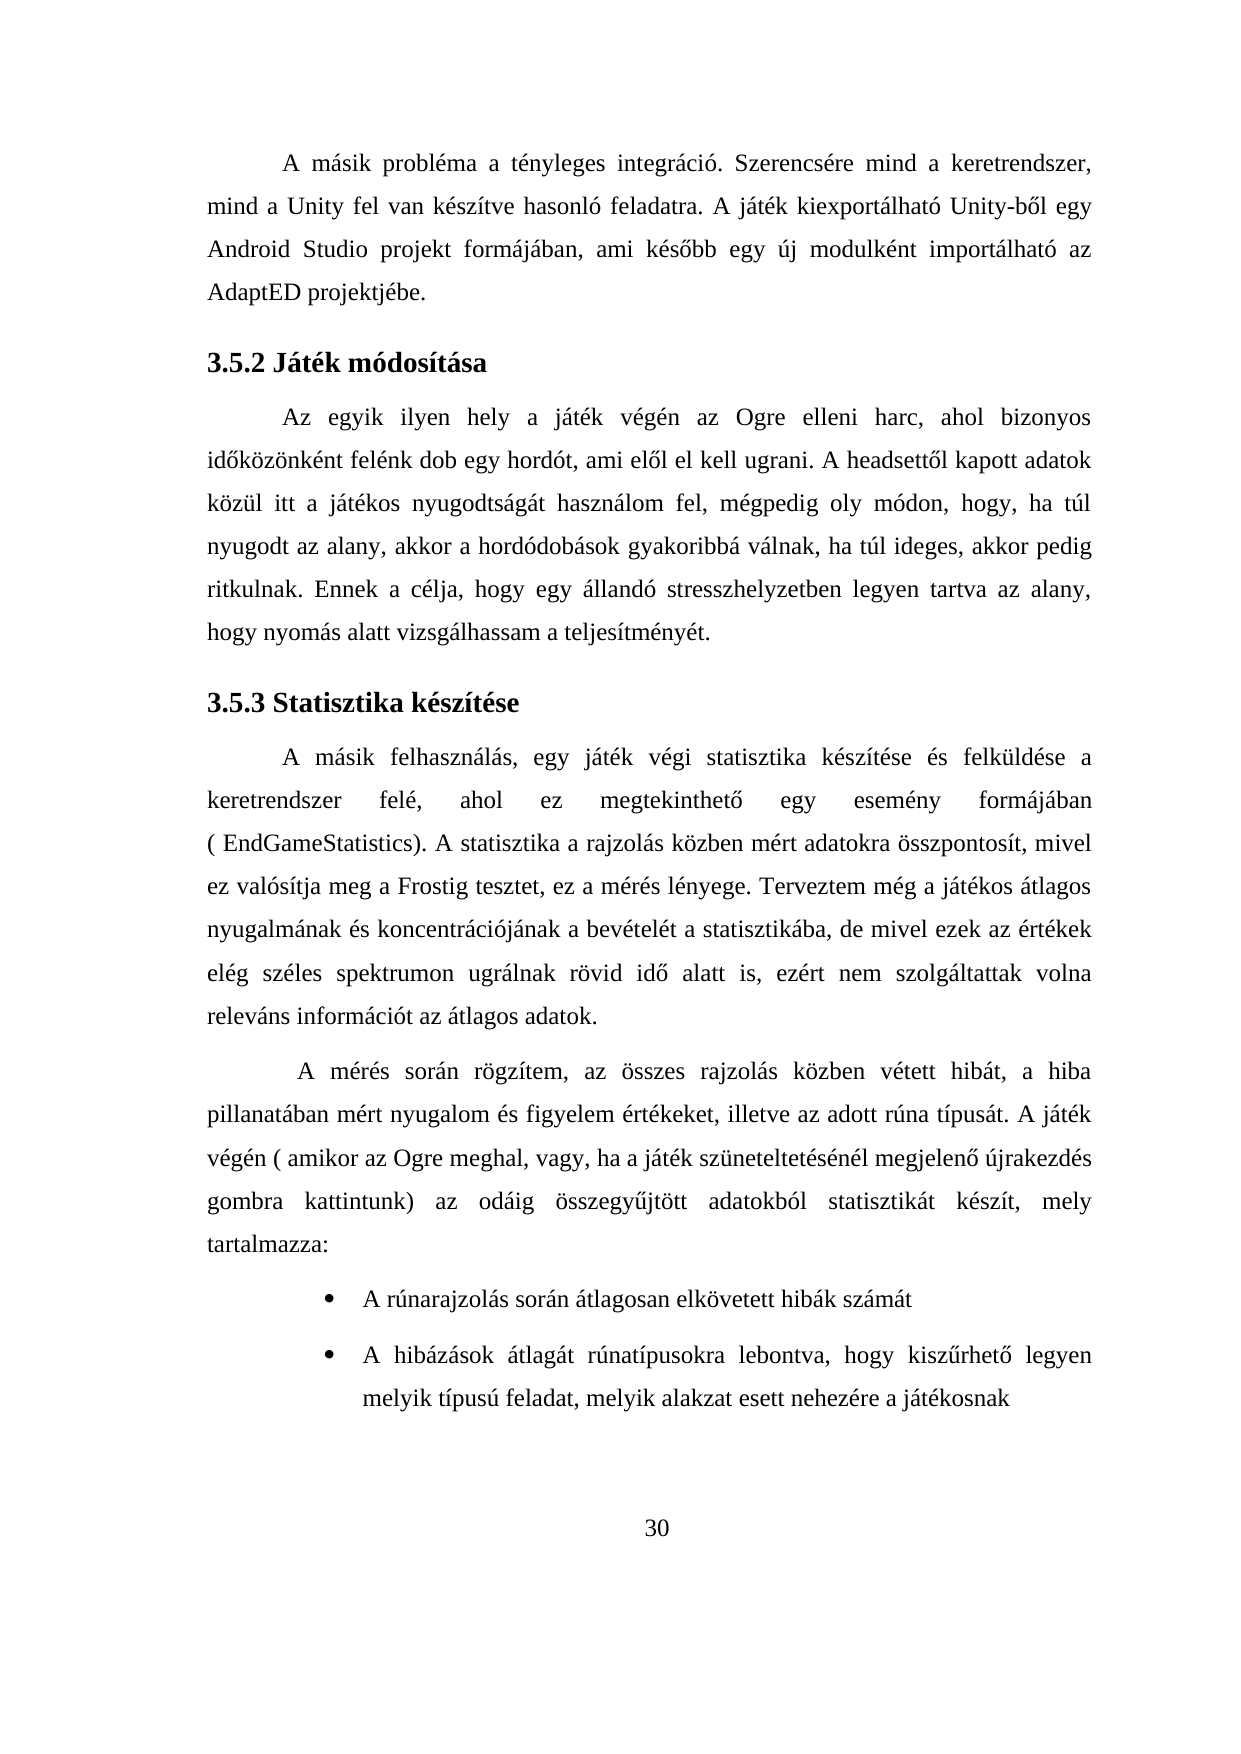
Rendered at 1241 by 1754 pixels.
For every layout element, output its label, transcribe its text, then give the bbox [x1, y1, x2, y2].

list A rúnarajzolás során átlagosan elkövetett hibák számát [325, 1284, 1092, 1313]
subtitle Statisztika készítése [207, 686, 1092, 719]
subtitle Játék módosítása [207, 345, 1092, 379]
text A másik felhasználás, egy játék végi statisztika készítése és felküldése a keretrendszer felé, ahol ez megtekinthető egy esemény formájában ( EndGameStatistics). A statisztika a rajzolás közben mért adatokra összpontosít, mivel ez valósítja meg a Frostig tesztet, ez a mérés lényege. Terveztem még a játékos átlagos nyugalmának és koncentrációjának a bevételét a statisztikába, de mivel ezek az értékek elég széles spektrumon ugrálnak rövid idő alatt is, ezért nem szolgáltattak volna releváns információt az átlagos adatok. [207, 742, 1092, 1029]
text Az egyik ilyen hely a játék végén az Ogre elleni harc, ahol bizonyos időközönként felénk dob egy hordót, ami elől el kell ugrani. A headsettől kapott adatok közül itt a játékos nyugodtságát használom fel, mégpedig oly módon, hogy, ha túl nyugodt az alany, akkor a hordódobások gyakoribbá válnak, ha túl ideges, akkor pedig ritkulnak. Ennek a célja, hogy egy állandó stresszhelyzetben legyen tartva az alany, hogy nyomás alatt vizsgálhassam a teljesítményét. [207, 402, 1092, 646]
text A másik probléma a tényleges integráció. Szerencsére mind a keretrendszer, mind a Unity fel van készítve hasonló feladatra. A játék kiexportálható Unity-ből egy Android Studio projekt formájában, ami később egy új modulként importálható az AdaptED projektjébe. [207, 148, 1092, 306]
text A mérés során rögzítem, az összes rajzolás közben vétett hibát, a hiba pillanatában mért nyugalom és figyelem értékeket, illetve az adott rúna típusát. A játék végén ( amikor az Ogre meghal, vagy, ha a játék szüneteltetésénél megjelenő újrakezdés gombra kattintunk) az odáig összegyűjtött adatokból statisztikát készít, mely tartalmazza: [207, 1056, 1092, 1258]
list A hibázások átlagát rúnatípusokra lebontva, hogy kiszűrhető legyen melyik típusú feladat, melyik alakzat esett nehezére a játékosnak [325, 1340, 1092, 1412]
